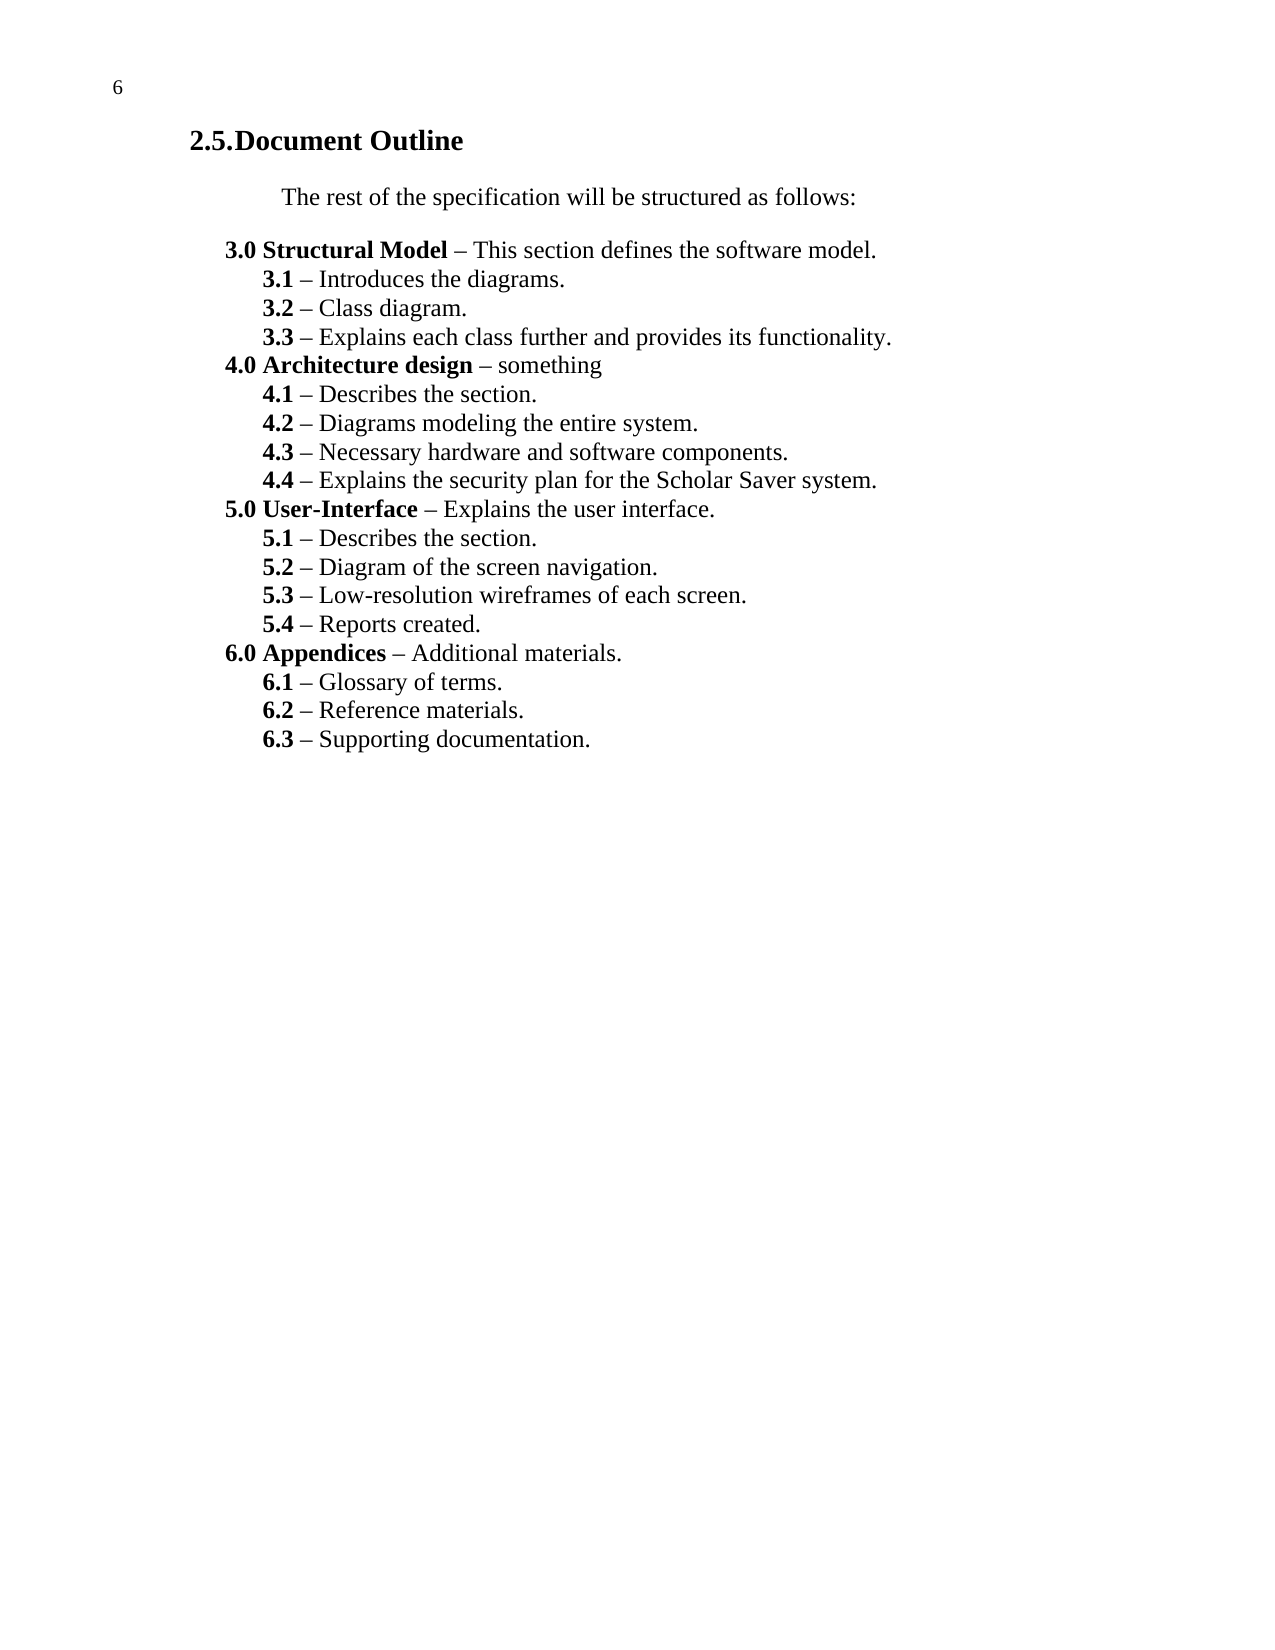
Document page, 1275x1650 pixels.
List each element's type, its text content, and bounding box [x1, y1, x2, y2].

list 4.1 – Describes the section. [262, 379, 1162, 408]
list 3.3 – Explains each class further and provides its functionality. [262, 322, 1162, 350]
list 5.3 – Low-resolution wireframes of each screen. [262, 580, 1162, 609]
list 6.2 – Reference materials. [262, 695, 1162, 724]
list 4.2 – Diagrams modeling the entire system. [262, 408, 1162, 437]
list Structural Model – This section defines the software model. [225, 235, 1162, 264]
list 5.1 – Describes the section. [262, 523, 1162, 552]
list 3.1 – Introduces the diagrams. [262, 264, 1162, 293]
list 6.1 – Glossary of terms. [262, 667, 1162, 695]
list Appendices – Additional materials. [225, 638, 1162, 667]
list 5.4 – Reports created. [262, 609, 1162, 638]
list 4.4 – Explains the security plan for the Scholar Saver system. [262, 465, 1162, 494]
list User-Interface – Explains the user interface. [225, 494, 1162, 523]
subtitle Document Outline [189, 123, 1162, 157]
list 3.2 – Class diagram. [262, 293, 1162, 322]
list 6.3 – Supporting documentation. [262, 724, 1162, 753]
list 4.3 – Necessary hardware and software components. [262, 437, 1162, 465]
list Architecture design – something [225, 350, 1162, 379]
list 5.2 – Diagram of the screen navigation. [262, 552, 1162, 580]
text The rest of the specification will be structured as follows: [244, 182, 1162, 210]
